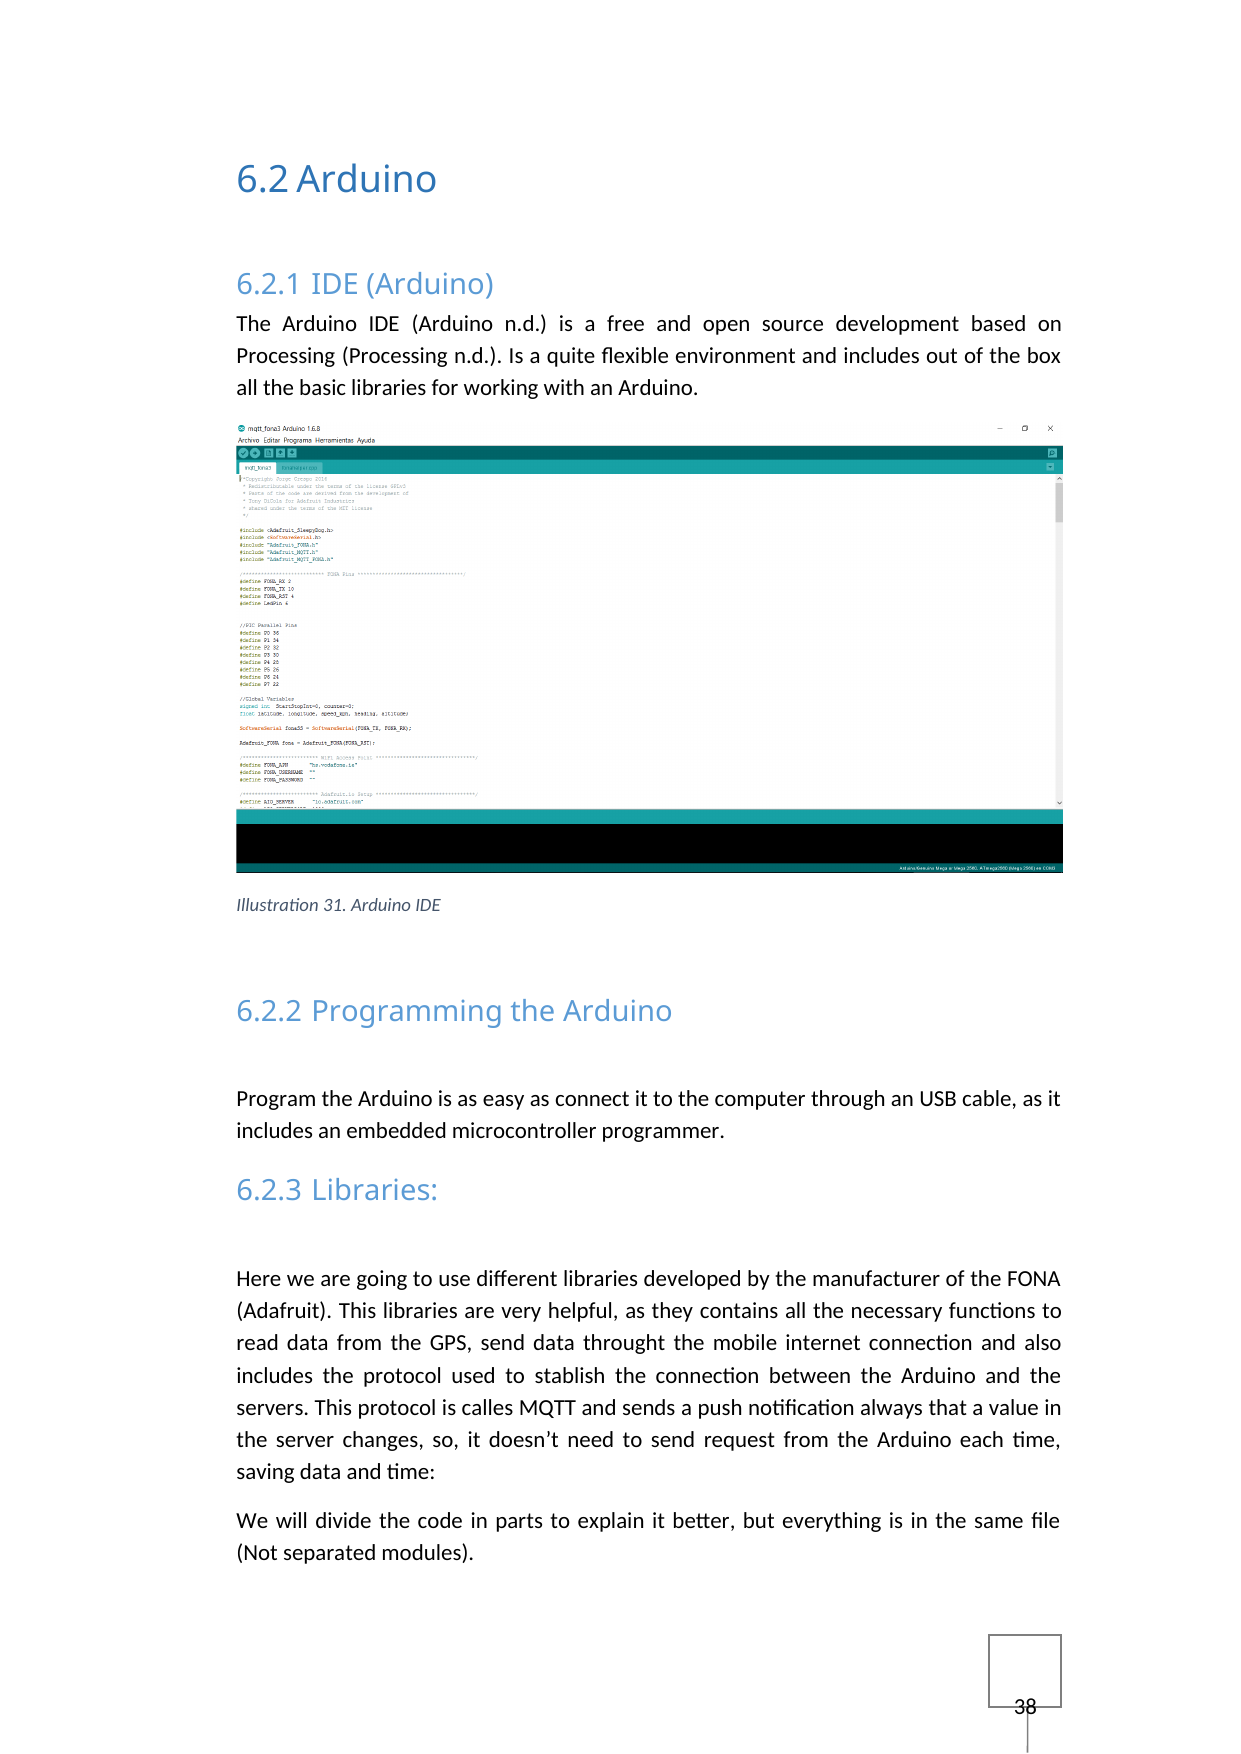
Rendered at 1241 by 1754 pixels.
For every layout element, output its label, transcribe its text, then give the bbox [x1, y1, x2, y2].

subtitle IDE (Arduino) [236, 263, 1063, 303]
text We will divide the code in parts to explain it better, but everything is in the same file (Not separated modules). [236, 1506, 1063, 1566]
subtitle Libraries: [236, 1170, 1063, 1209]
text Here we are going to use different libraries developed by the manufacturer of the FONA (Adafruit). This libraries are very helpful, as they contains all the necessary functions to read data from the GPS, send data throught the mobile internet connection and also includes the protocol used to stablish the connection between the Arduino and the servers. This protocol is calles MQTT and sends a push notification always that a value in the server changes, so, it doesn’t need to send request from the Arduino each time, saving data and time: [236, 1264, 1063, 1485]
text The Arduino IDE (Arduino n.d.) is a free and open source development based on Processing (Processing n.d.). Is a quite flexible environment and includes out of the box all the basic libraries for working with an Arduino. [236, 309, 1063, 402]
subtitle Arduino [236, 152, 1063, 203]
text Program the Arduino is as easy as connect it to the computer through an USB cable, as it includes an embedded microcontroller programmer. [236, 1084, 1063, 1145]
subtitle Programming the Arduino [236, 990, 1063, 1030]
picture [236, 422, 1063, 873]
